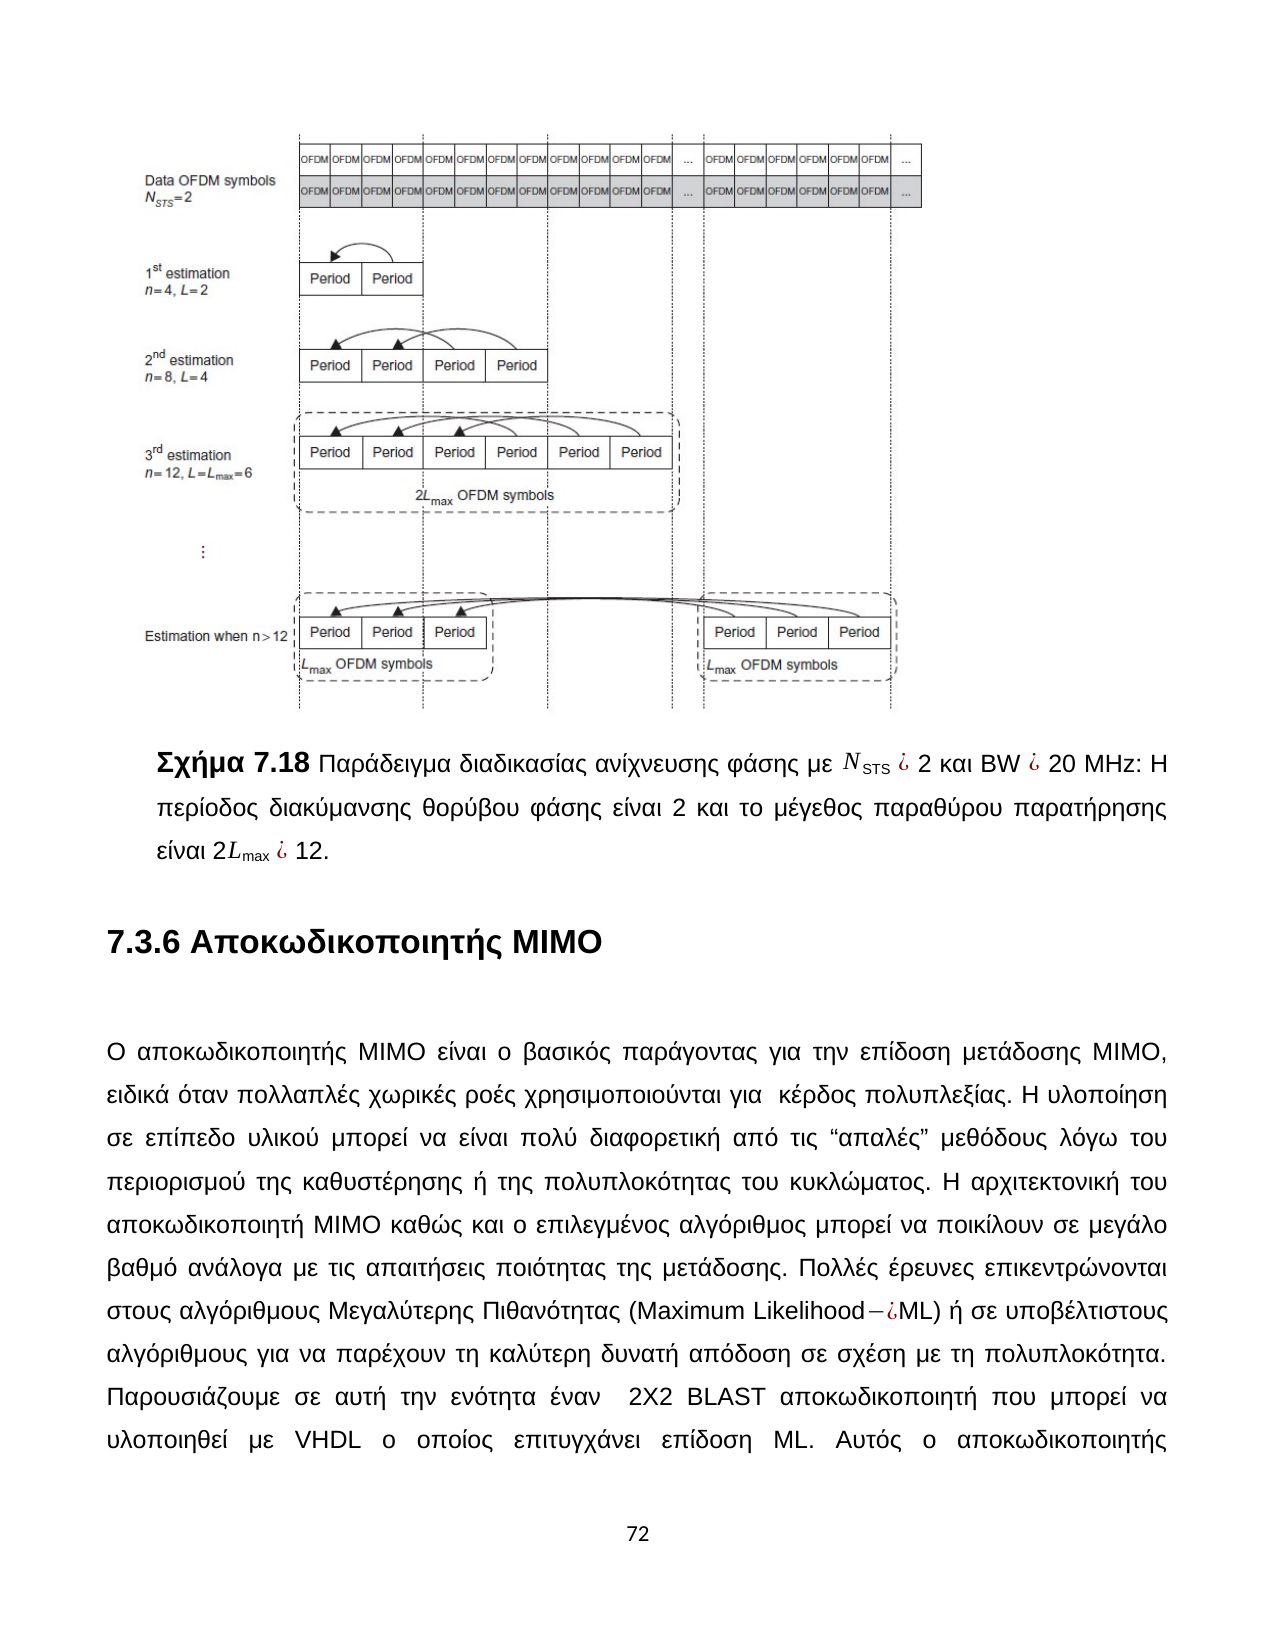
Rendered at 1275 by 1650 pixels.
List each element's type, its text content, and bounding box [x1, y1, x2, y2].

text 7.3.6 Αποκωδικοποιητής ΜΙΜΟ [106, 922, 1169, 960]
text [106, 1037, 1169, 1454]
picture [106, 118, 1020, 731]
text Σχήμα 7.18 Παράδειγμα διαδικασίας ανίχνευσης φάσης με STS 2 και BW 20 MHz: Η περίοδος διακύμανσης θορύβου φάσης είναι 2 και το μέγεθος παραθύρου παρατήρησης είναι 2max 12. [156, 744, 1169, 864]
